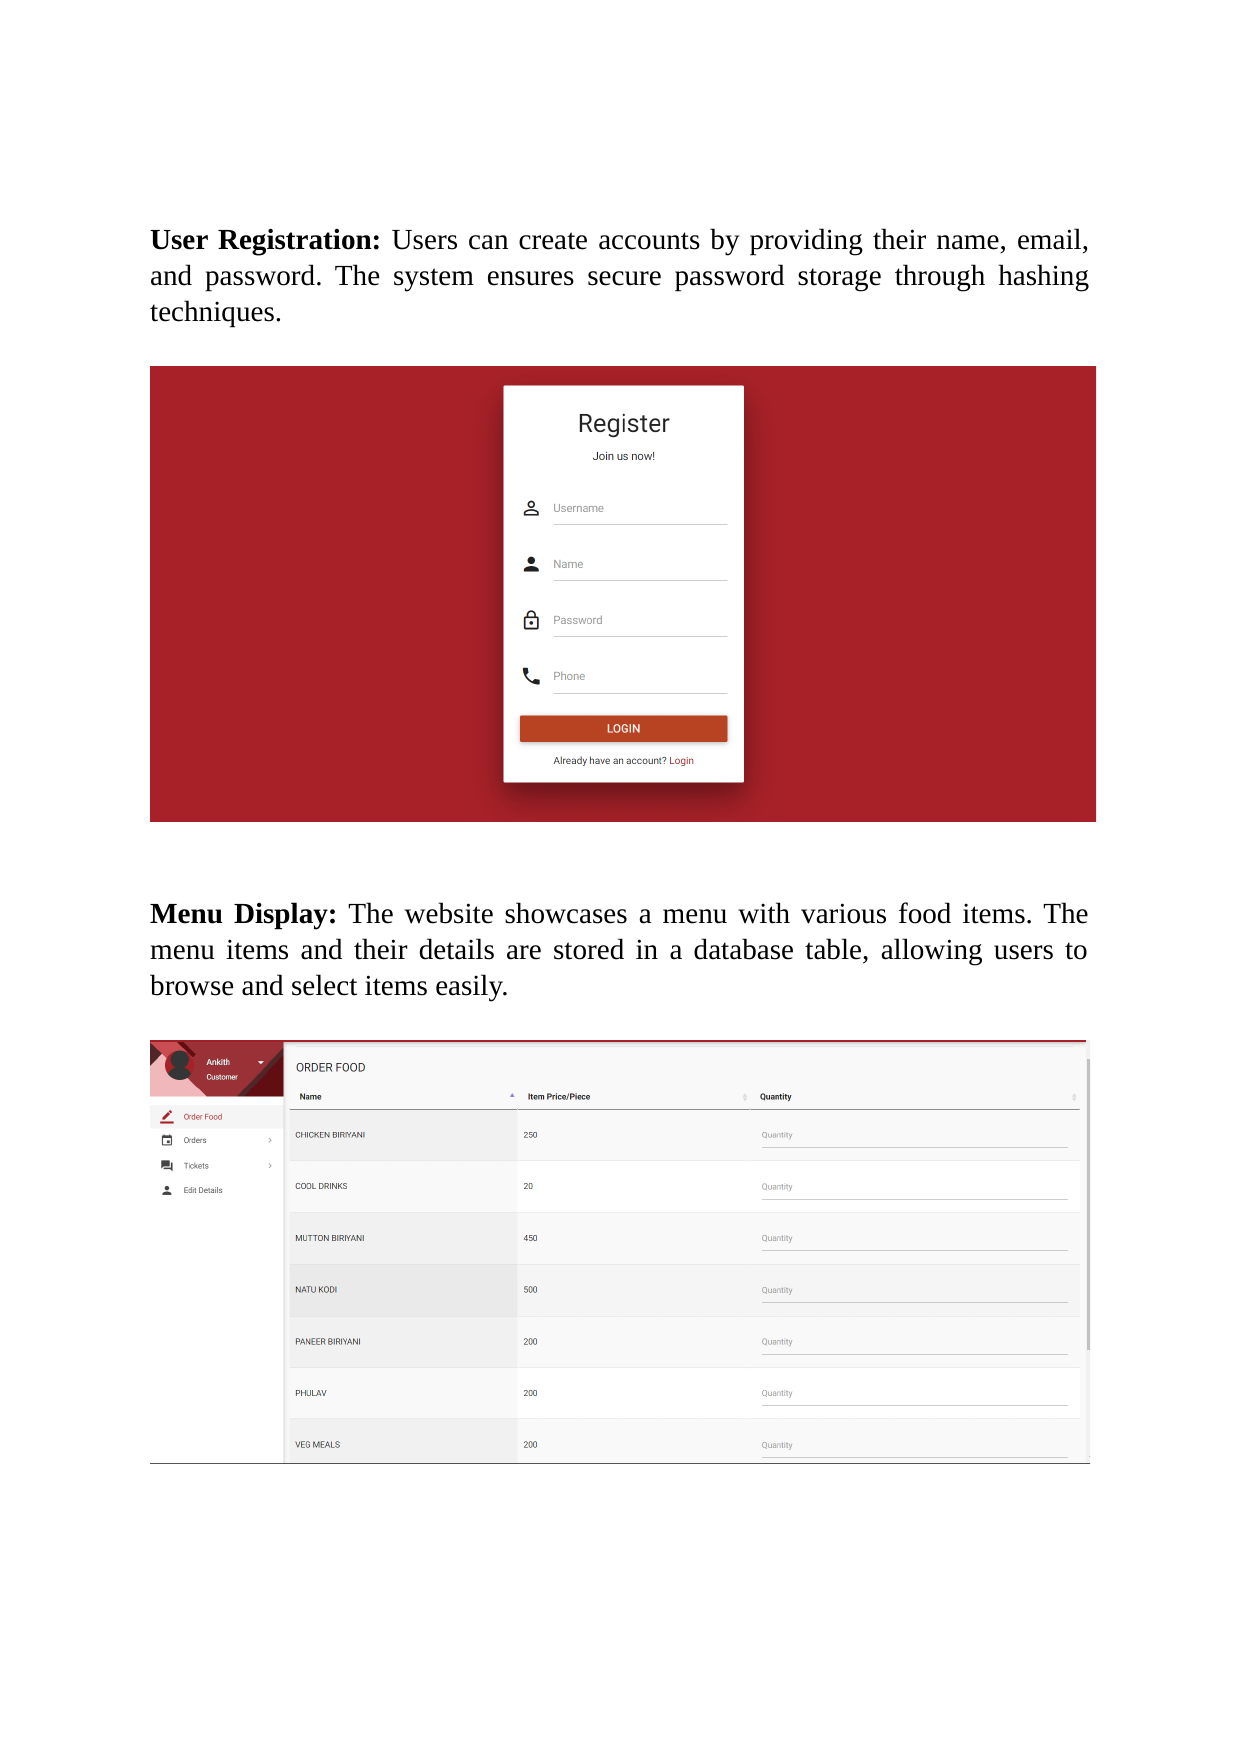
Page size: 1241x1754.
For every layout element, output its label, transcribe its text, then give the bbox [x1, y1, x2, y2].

picture [150, 366, 1097, 822]
picture [150, 1040, 1091, 1464]
text Menu Display: The website showcases a menu with various food items. The menu items and their details are stored in a database table, allowing users to browse and select items easily. [150, 896, 1090, 1002]
text User Registration: Users can create accounts by providing their name, email, and password. The system ensures secure password storage through hashing techniques. [150, 222, 1090, 328]
